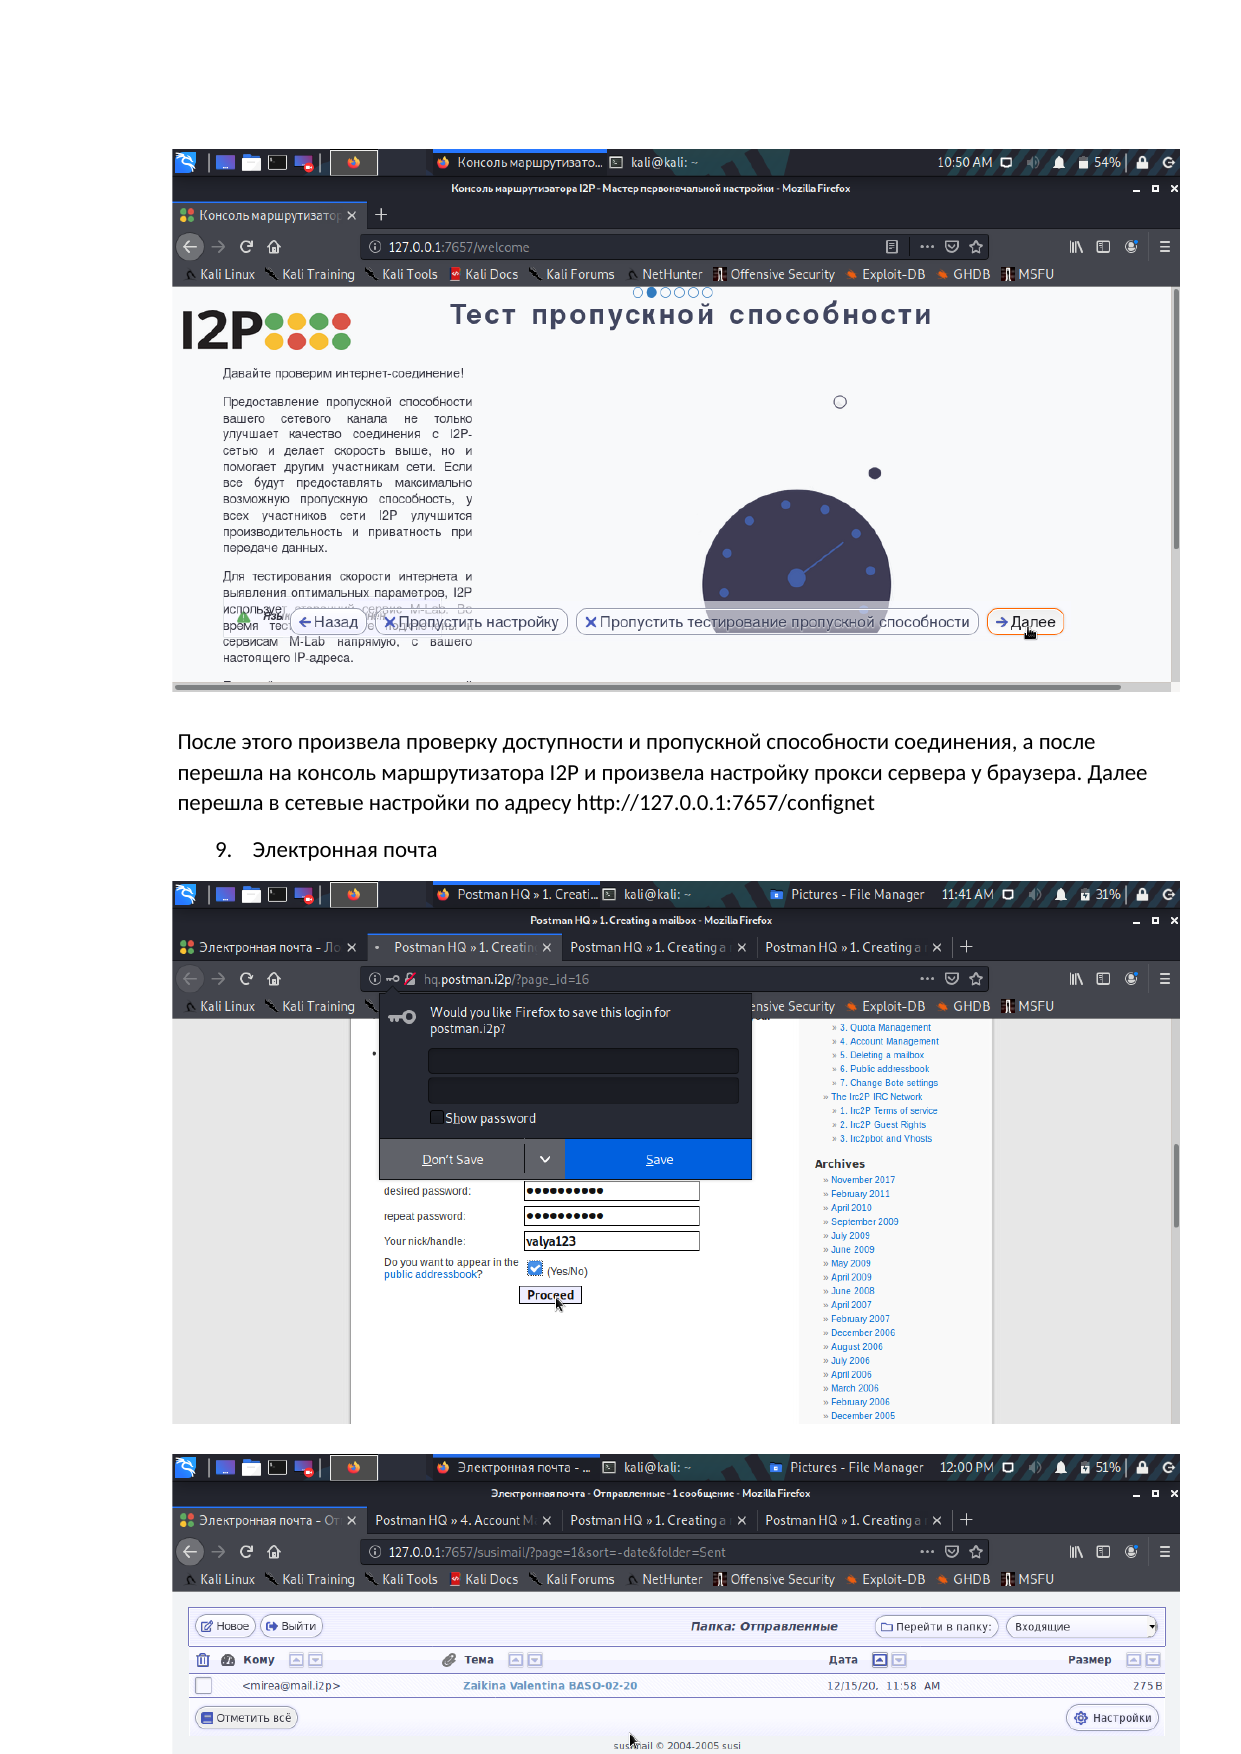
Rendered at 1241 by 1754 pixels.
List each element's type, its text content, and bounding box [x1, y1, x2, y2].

picture [172, 881, 1180, 1424]
list Электронная почта [215, 835, 1152, 863]
picture [172, 1454, 1180, 1754]
picture [172, 149, 1180, 692]
text После этого произвела проверку доступности и пропускной способности соединения, а после перешла на консоль маршрутизатора I2P и произвела настройку прокси сервера у браузера. Далее перешла в сетевые настройки по адресу http://127.0.0.1:7657/confignet [177, 727, 1152, 816]
